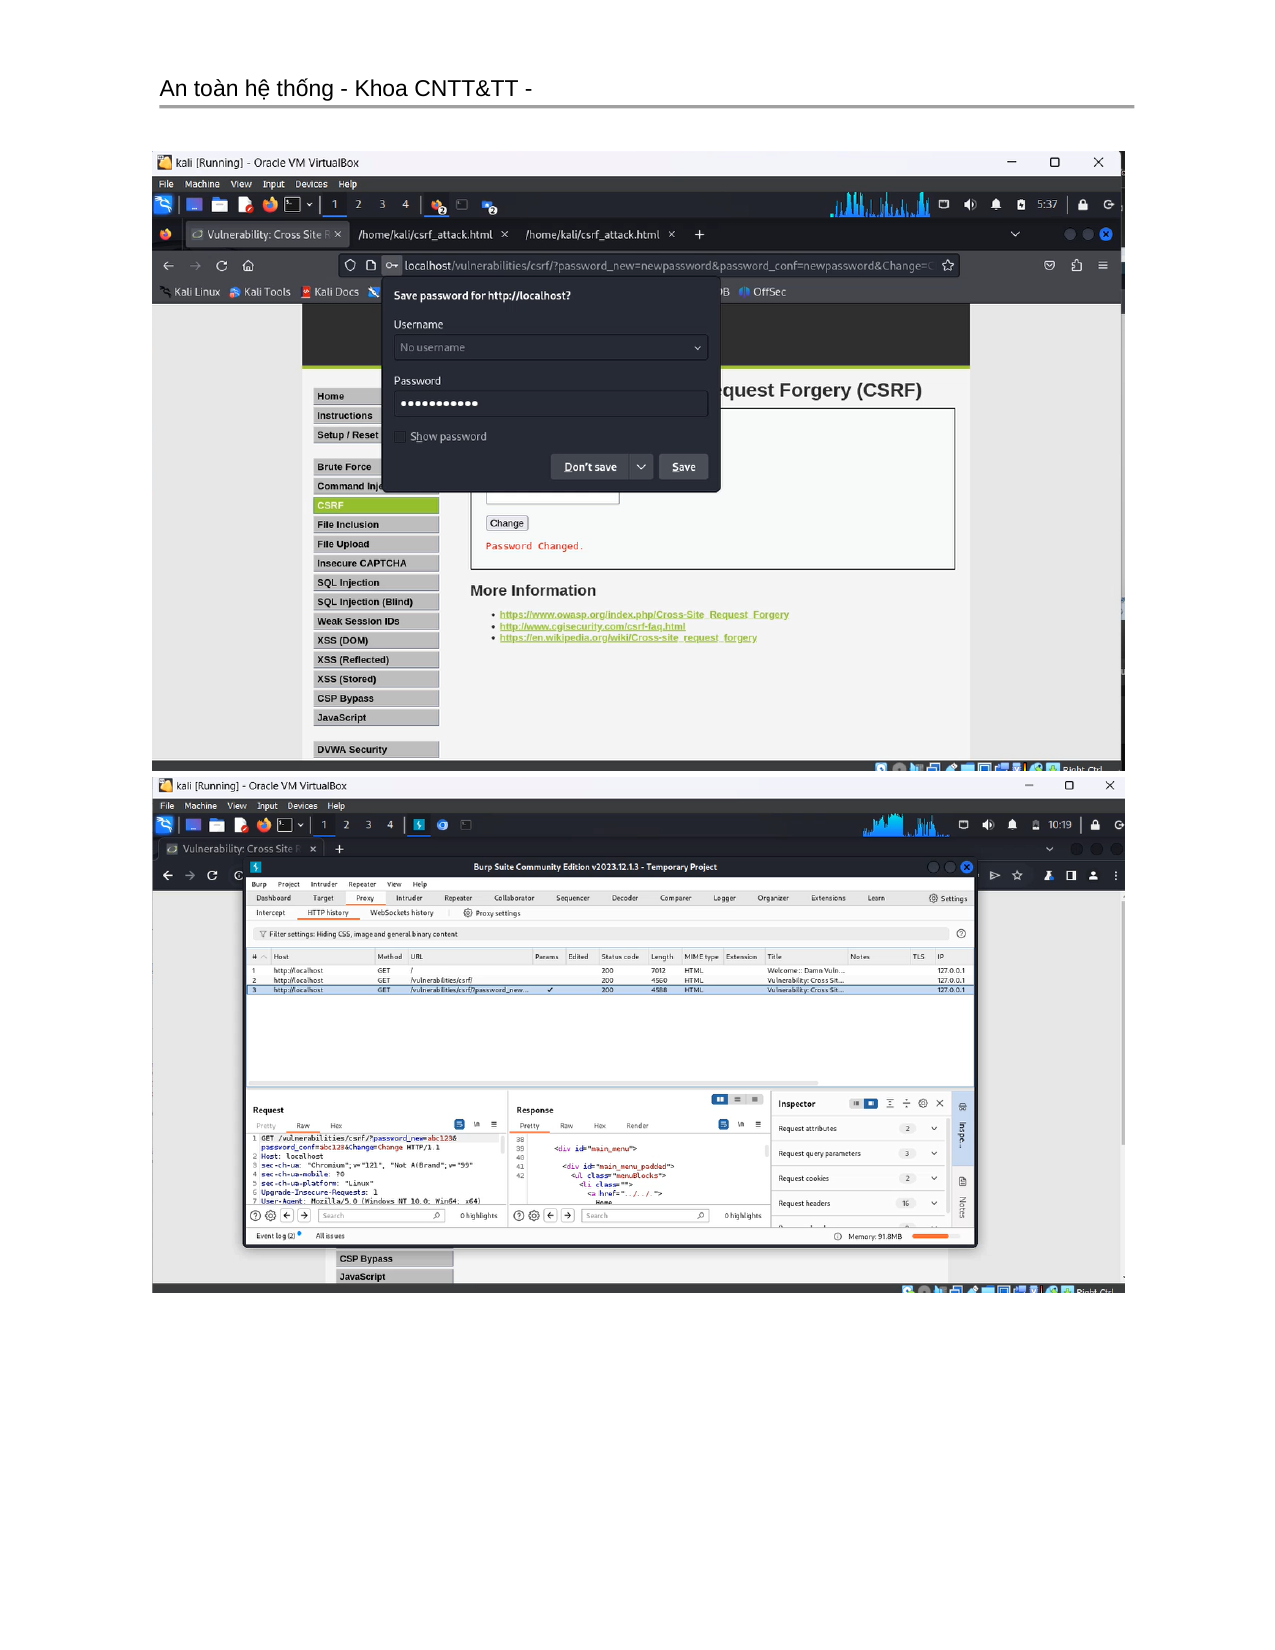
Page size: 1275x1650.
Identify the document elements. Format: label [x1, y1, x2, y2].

picture [150, 775, 1125, 1294]
picture [150, 150, 1125, 772]
